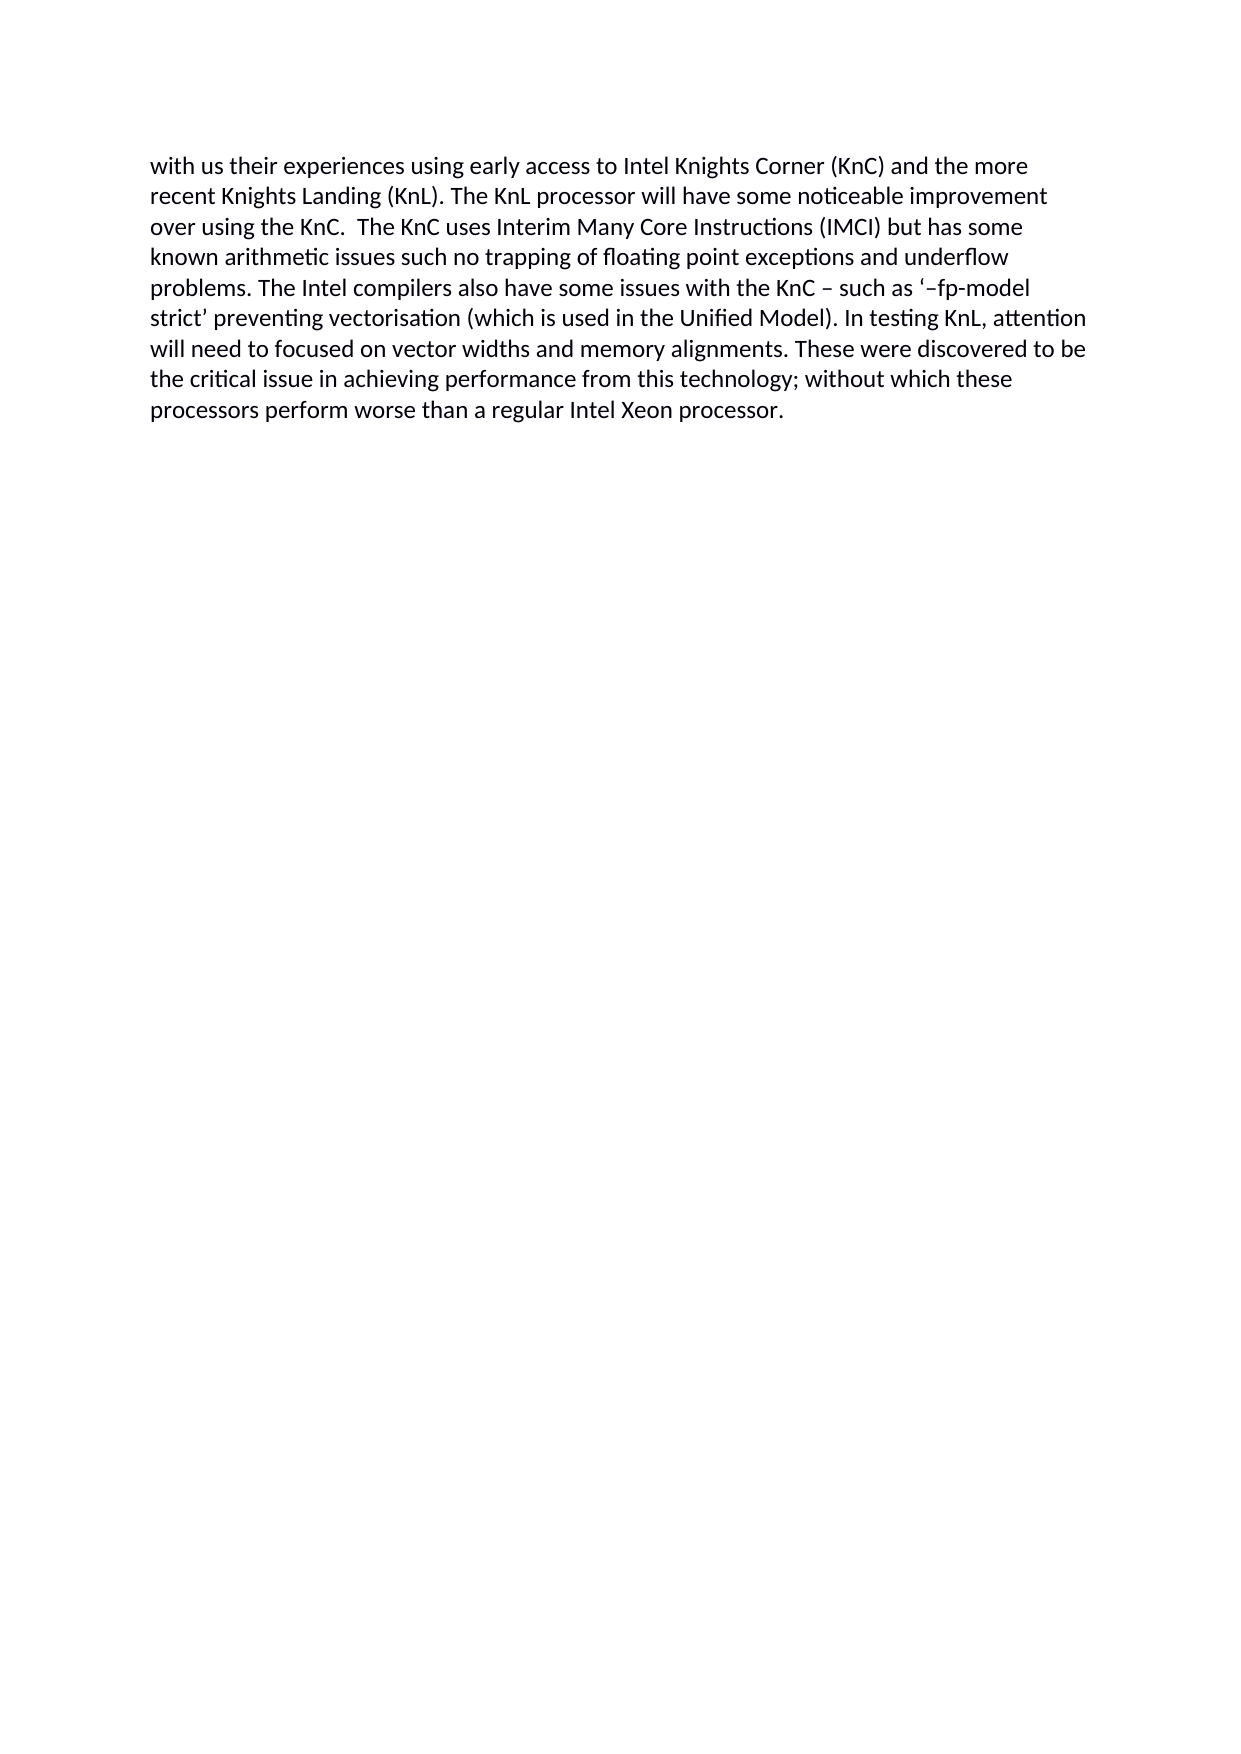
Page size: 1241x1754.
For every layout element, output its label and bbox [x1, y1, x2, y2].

text [150, 150, 1090, 425]
